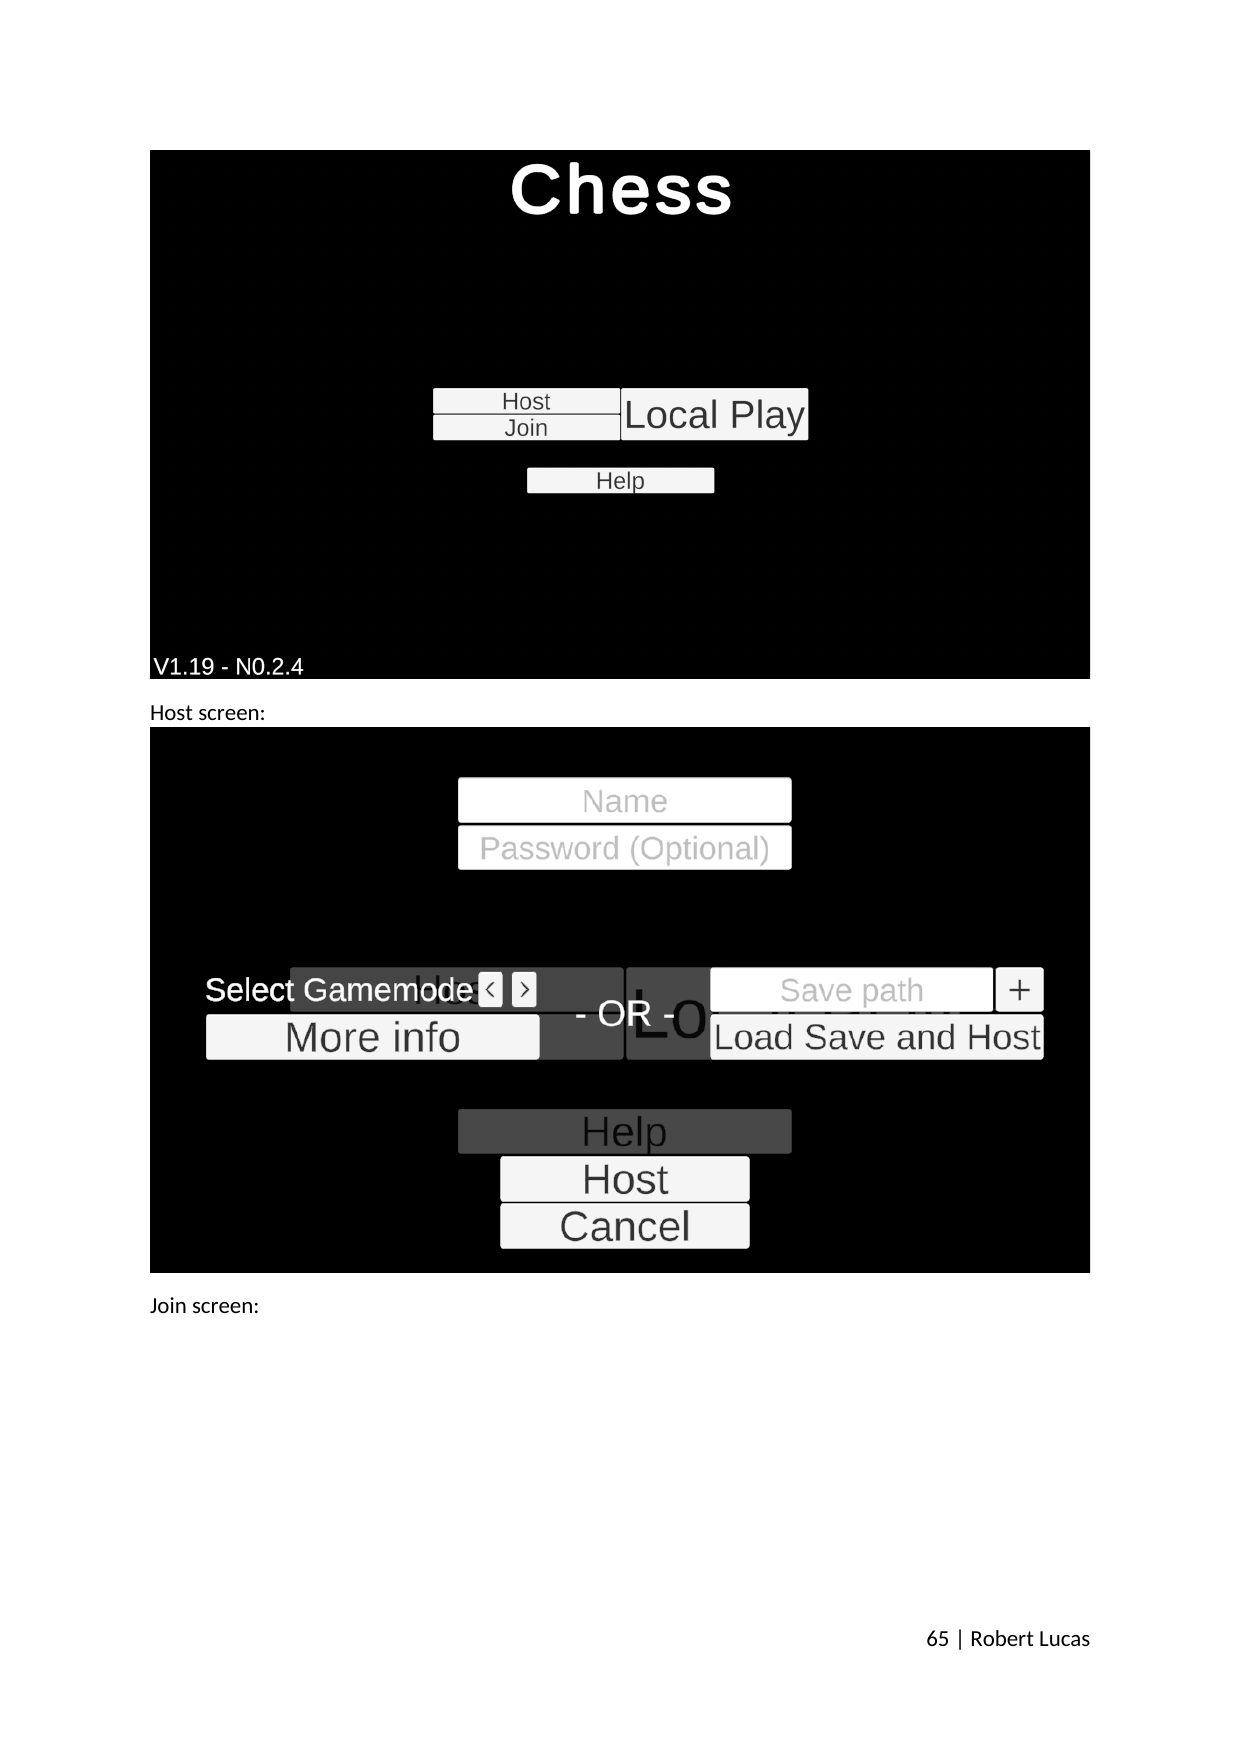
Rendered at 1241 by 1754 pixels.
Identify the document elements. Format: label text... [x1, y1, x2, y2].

text Host screen: [150, 698, 1090, 726]
text Join screen: [150, 1292, 1090, 1320]
picture [150, 150, 1091, 679]
picture [150, 727, 1091, 1273]
